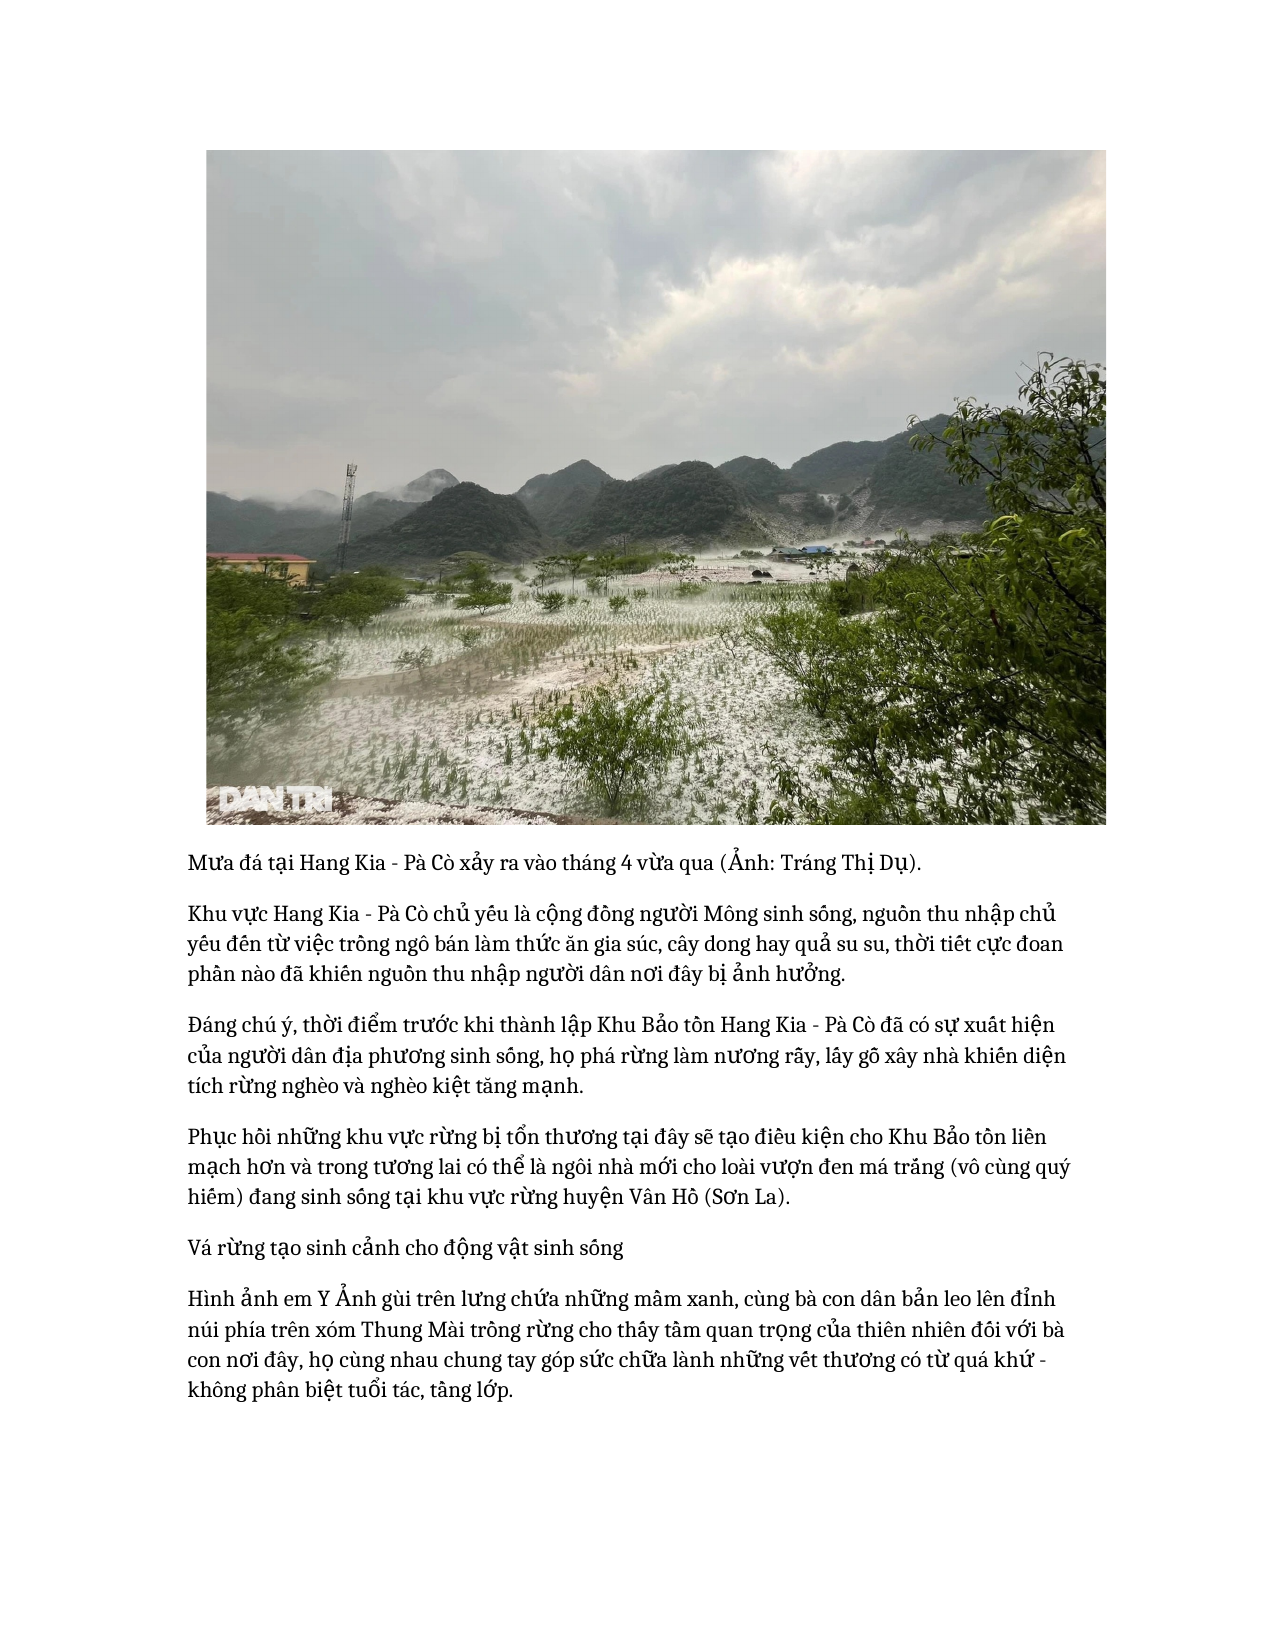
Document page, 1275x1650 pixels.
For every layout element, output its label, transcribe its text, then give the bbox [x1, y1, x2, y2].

text Vá rừng tạo sinh cảnh cho động vật sinh sống [187, 1235, 1087, 1261]
text Hình ảnh em Y Ảnh gùi trên lưng chứa những mầm xanh, cùng bà con dân bản leo lên đỉnh núi phía trên xóm Thung Mài trồng rừng cho thấy tầm quan trọng của thiên nhiên đối với bà con nơi đây, họ cùng nhau chung tay góp sức chữa lành những vết thương có từ quá khứ - không phân biệt tuổi tác, tầng lớp. [187, 1286, 1087, 1403]
picture [206, 150, 1107, 825]
text Phục hồi những khu vực rừng bị tổn thương tại đây sẽ tạo điều kiện cho Khu Bảo tồn liền mạch hơn và trong tương lai có thể là ngôi nhà mới cho loài vượn đen má trắng (vô cùng quý hiếm) đang sinh sống tại khu vực rừng huyện Vân Hồ (Sơn La). [187, 1124, 1087, 1210]
text Khu vực Hang Kia - Pà Cò chủ yếu là cộng đồng người Mông sinh sống, nguồn thu nhập chủ yếu đến từ việc trồng ngô bán làm thức ăn gia súc, cây dong hay quả su su, thời tiết cực đoan phần nào đã khiến nguồn thu nhập người dân nơi đây bị ảnh hưởng. [187, 901, 1087, 987]
text Mưa đá tại Hang Kia - Pà Cò xảy ra vào tháng 4 vừa qua (Ảnh: Tráng Thị Dụ). [187, 850, 1087, 876]
text Đáng chú ý, thời điểm trước khi thành lập Khu Bảo tồn Hang Kia - Pà Cò đã có sự xuất hiện của người dân địa phương sinh sống, họ phá rừng làm nương rẫy, lấy gỗ xây nhà khiến diện tích rừng nghèo và nghèo kiệt tăng mạnh. [187, 1012, 1087, 1099]
